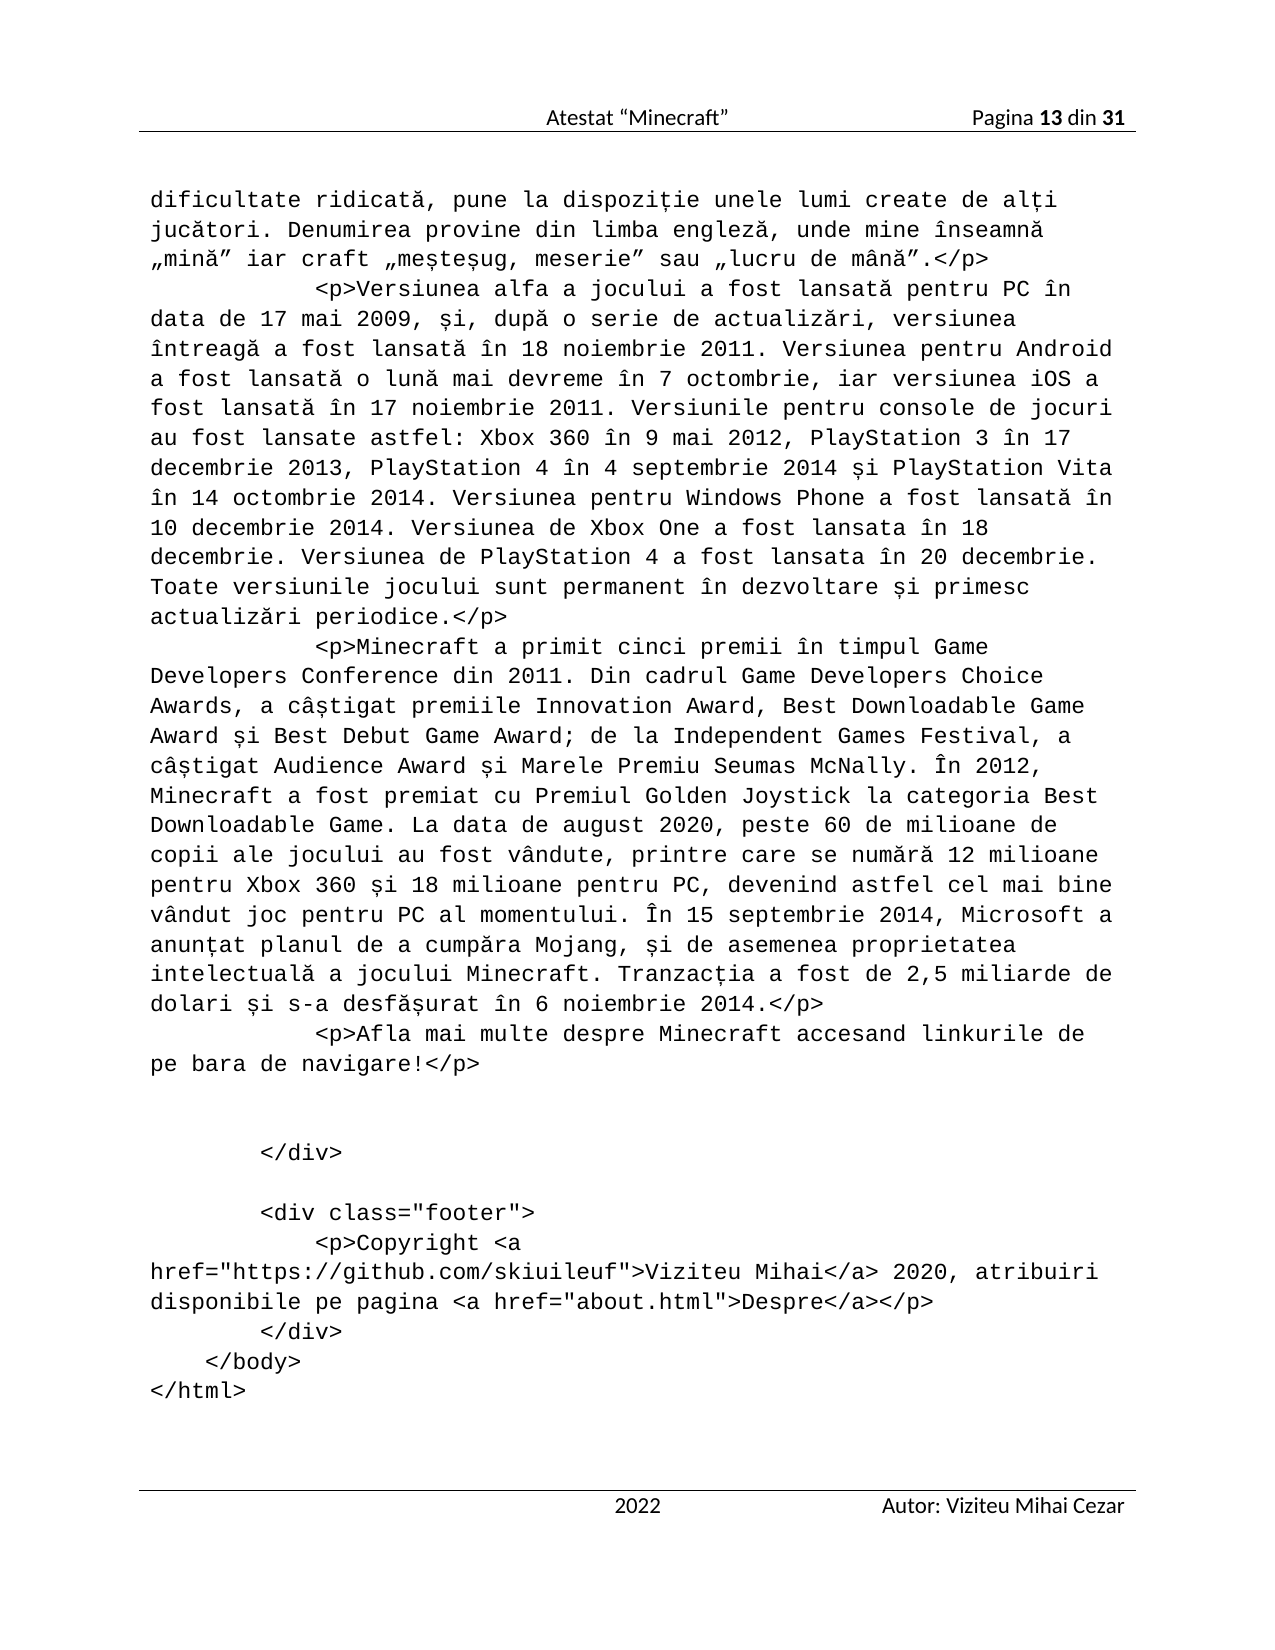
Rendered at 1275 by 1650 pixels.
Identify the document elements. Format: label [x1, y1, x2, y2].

text [150, 188, 1125, 1406]
